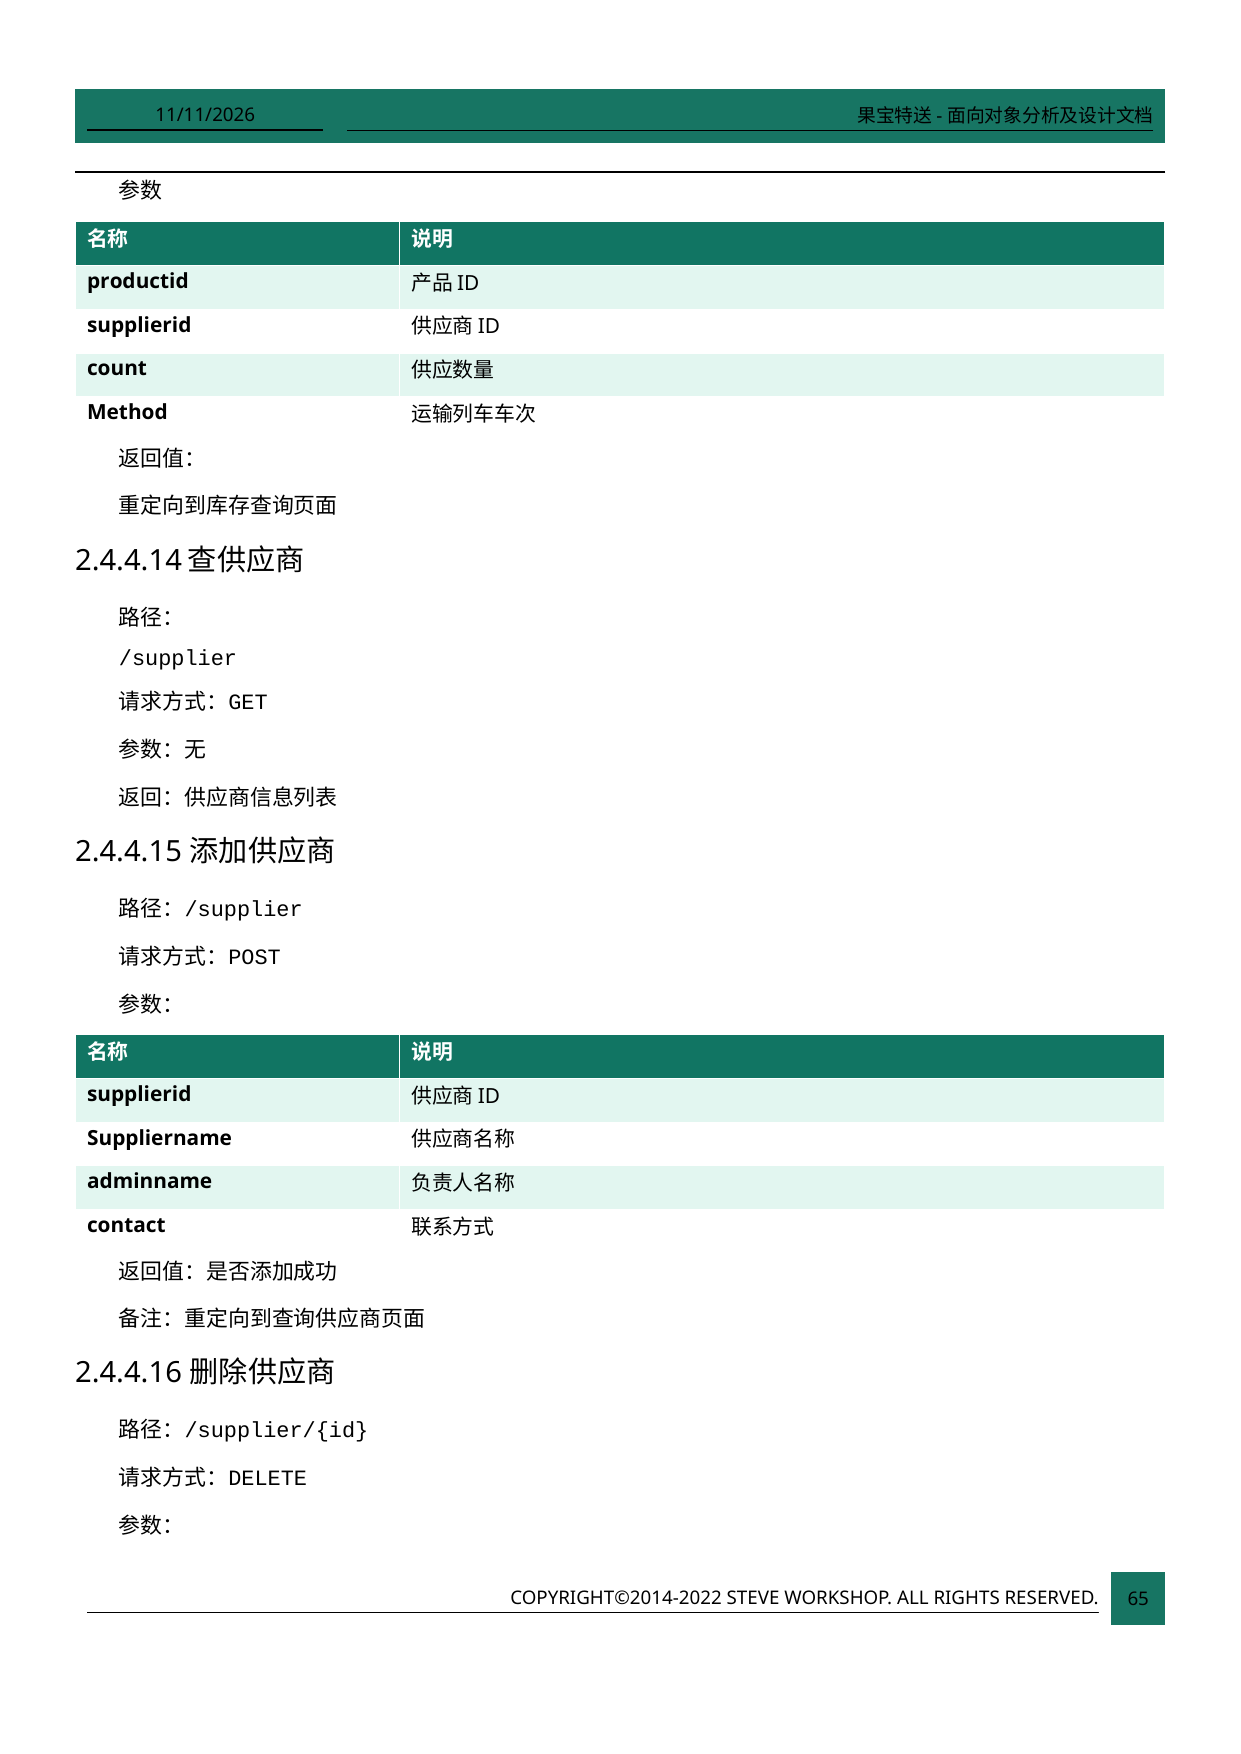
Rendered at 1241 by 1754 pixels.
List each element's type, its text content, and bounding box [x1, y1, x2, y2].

table_cell count [76, 354, 399, 396]
text 路径：/supplier/{id} [75, 1412, 1165, 1444]
table_header 名称 [76, 1035, 399, 1078]
text 返回值： [75, 441, 1165, 473]
text 请求方式：POST [75, 939, 1165, 971]
text 返回值：是否添加成功 [75, 1254, 1165, 1286]
table_cell 供应商ID [400, 310, 1164, 352]
table_cell 供应商ID [400, 1079, 1164, 1122]
table_cell 负责人名称 [400, 1166, 1164, 1209]
text 2.4.4.15 添加供应商 [75, 827, 1165, 869]
table_cell productid [76, 266, 399, 309]
table_header 说明 [400, 1035, 1164, 1078]
text /supplier [75, 647, 1165, 672]
text 2.4.4.14查供应商 [75, 536, 1165, 578]
table_cell adminname [76, 1166, 399, 1209]
table_cell 产品ID [400, 266, 1164, 309]
text 请求方式：GET [75, 684, 1165, 716]
text 参数： [75, 1508, 1165, 1540]
table_cell 供应商名称 [400, 1123, 1164, 1165]
text 参数：无 [75, 732, 1165, 764]
table_header 说明 [400, 222, 1164, 265]
text 重定向到库存查询页面 [75, 488, 1165, 520]
table_cell contact [76, 1210, 399, 1253]
text 备注：重定向到查询供应商页面 [75, 1301, 1165, 1333]
table_cell 运输列车车次 [400, 397, 1164, 440]
table_cell Method [76, 397, 399, 440]
text 路径：/supplier [75, 891, 1165, 923]
text 请求方式：DELETE [75, 1460, 1165, 1492]
text 返回：供应商信息列表 [75, 780, 1165, 811]
table_cell supplierid [76, 1079, 399, 1122]
text 参数： [75, 987, 1165, 1018]
table_cell supplierid [76, 310, 399, 352]
text 2.4.4.16 删除供应商 [75, 1349, 1165, 1391]
table_cell 供应数量 [400, 354, 1164, 396]
table_cell Suppliername [76, 1123, 399, 1165]
text 路径： [75, 599, 1165, 631]
table_header 名称 [76, 222, 399, 265]
table_cell 联系方式 [400, 1210, 1164, 1253]
text 参数 [75, 173, 1165, 205]
